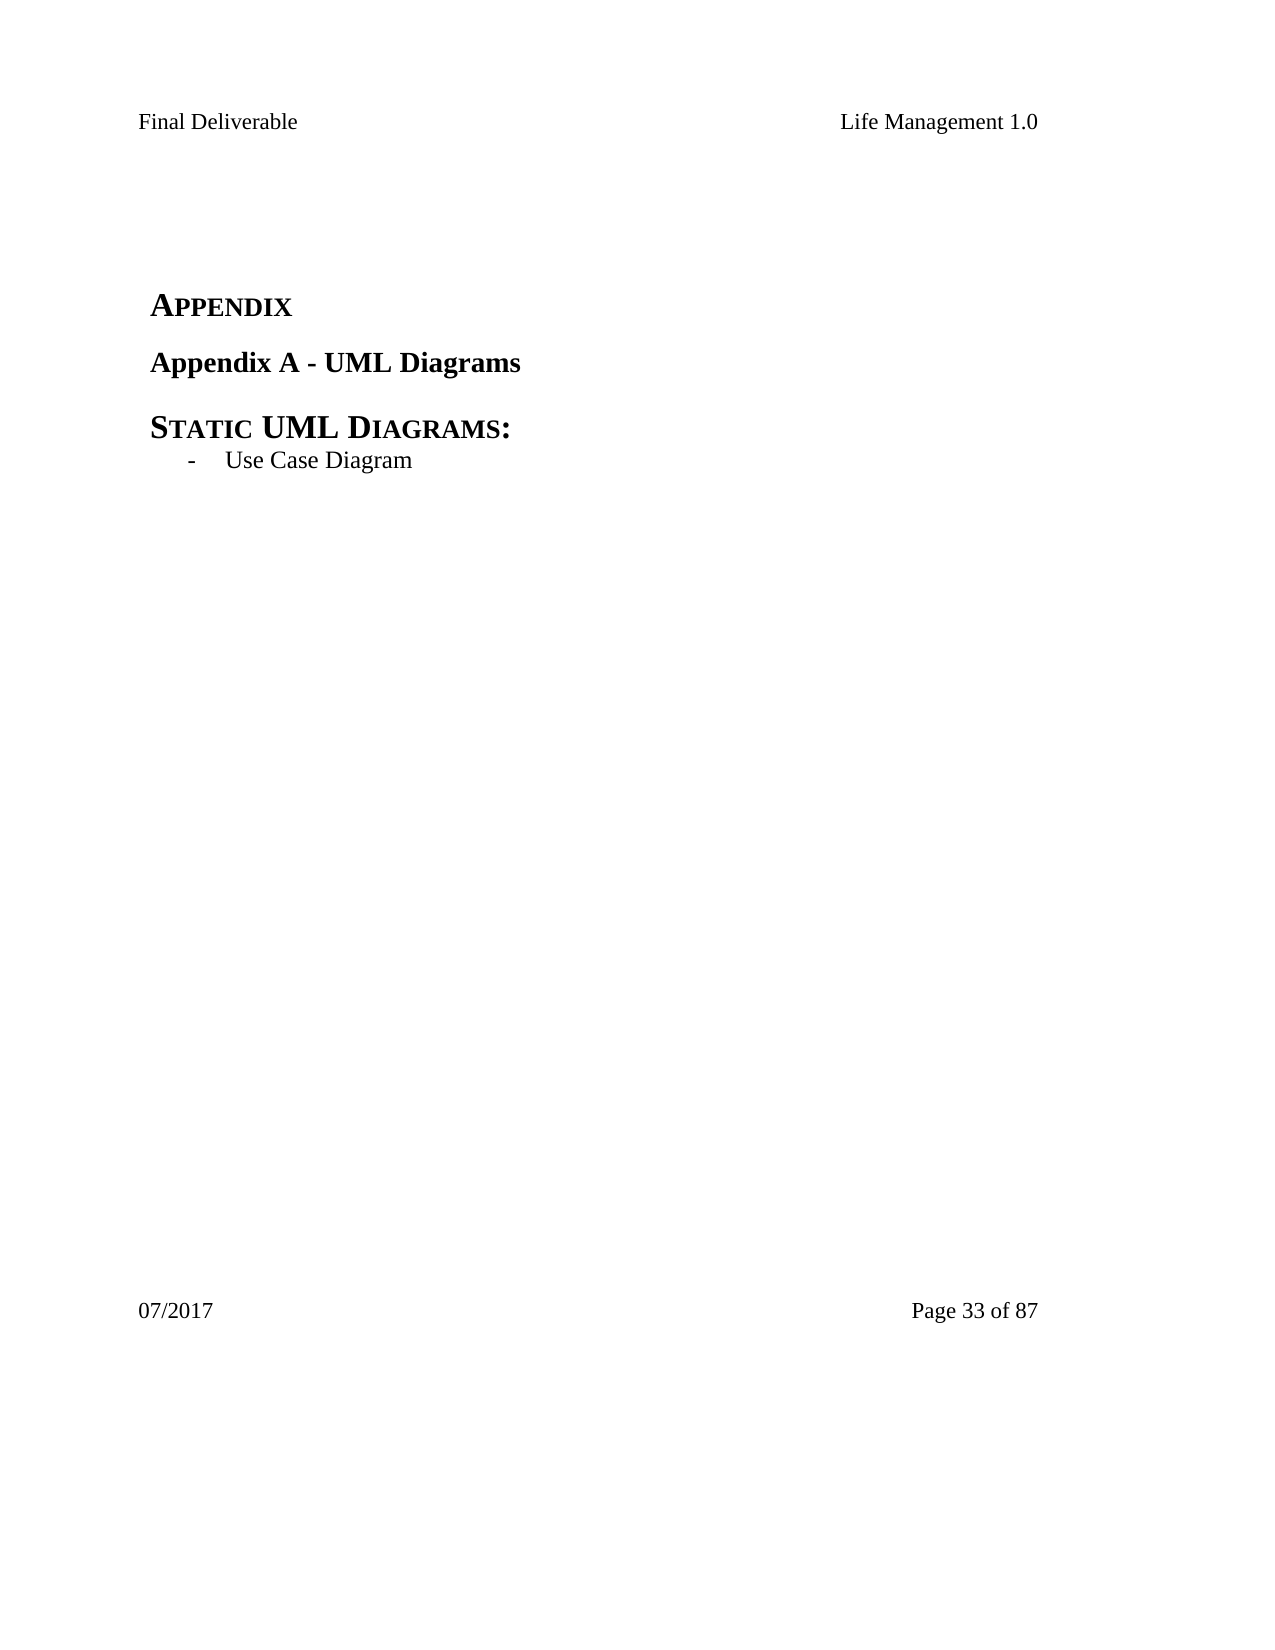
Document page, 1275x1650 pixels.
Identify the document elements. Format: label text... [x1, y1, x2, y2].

list Use Case Diagram [187, 446, 1125, 474]
subtitle Appendix [150, 286, 1125, 324]
subtitle Appendix A - UML Diagrams [150, 345, 1125, 378]
text Static UML Diagrams: [150, 407, 1125, 446]
